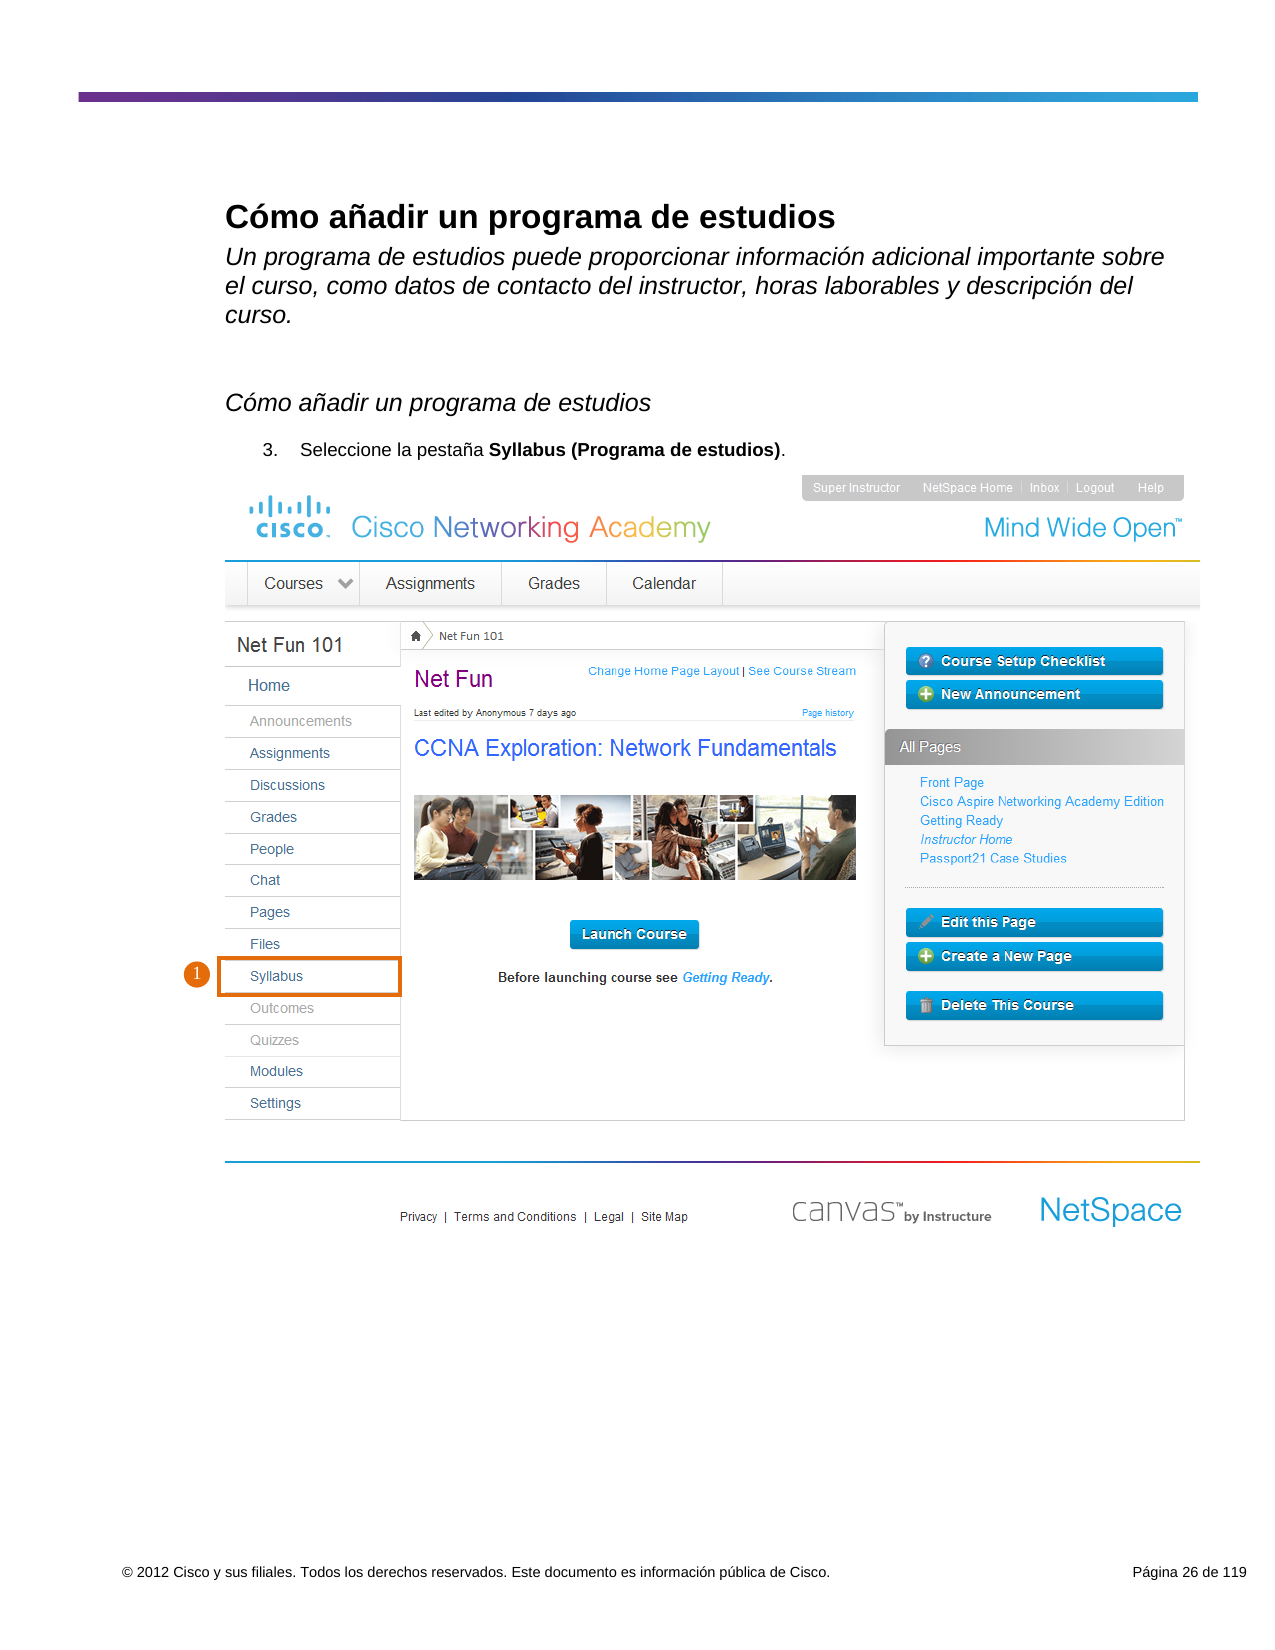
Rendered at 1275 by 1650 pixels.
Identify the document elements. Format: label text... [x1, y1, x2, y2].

picture [225, 475, 1200, 1251]
picture [225, 960, 398, 993]
text Cómo añadir un programa de estudios [225, 387, 1181, 417]
list Seleccione la pestaña Syllabus (Programa de estudios). [262, 431, 1181, 460]
subtitle Cómo añadir un programa de estudios [225, 197, 1181, 235]
text Un programa de estudios puede proporcionar información adicional importante sobre el curso, como datos de contacto del instructor, horas laborables y descripción del curso. [225, 242, 1181, 329]
picture [0, 92, 1271, 102]
